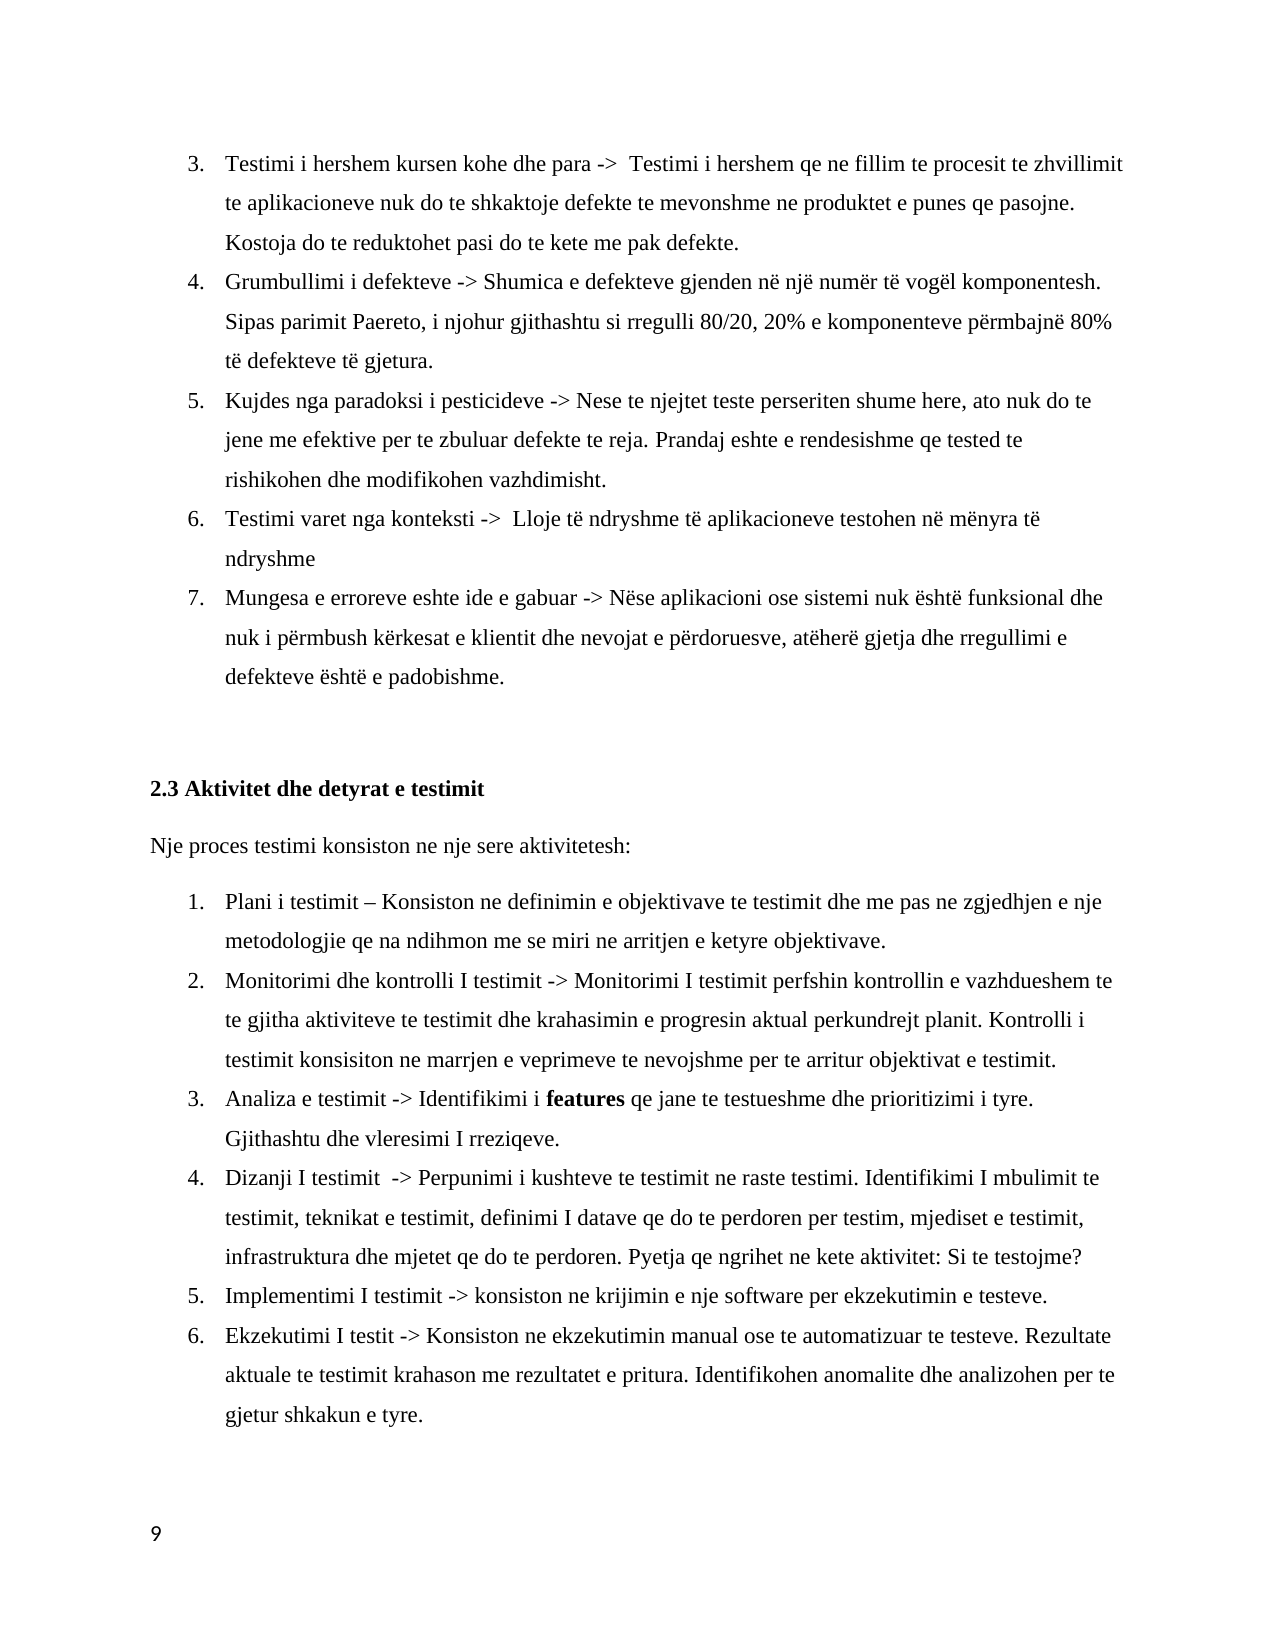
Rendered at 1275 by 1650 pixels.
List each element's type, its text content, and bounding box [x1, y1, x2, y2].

list Implementimi I testimit -> konsiston ne krijimin e nje software per ekzekutimin e testeve. [187, 1283, 1125, 1309]
list Monitorimi dhe kontrolli I testimit -> Monitorimi I testimit perfshin kontrollin e vazhdueshem te te gjitha aktiviteve te testimit dhe krahasimin e progresin aktual perkundrejt planit. Kontrolli i testimit konsisiton ne marrjen e veprimeve te nevojshme per te arritur objektivat e testimit. [187, 967, 1125, 1072]
list Grumbullimi i defekteve -> Shumica e defekteve gjenden në një numër të vogël komponentesh. Sipas parimit Paereto, i njohur gjithashtu si rregulli 80/20, 20% e komponenteve përmbajnë 80% të defekteve të gjetura. [187, 268, 1125, 374]
list Mungesa e erroreve eshte ide e gabuar -> Nëse aplikacioni ose sistemi nuk është funksional dhe nuk i përmbush kërkesat e klientit dhe nevojat e përdoruesve, atëherë gjetja dhe rregullimi e defekteve është e padobishme. [187, 584, 1125, 689]
list Kujdes nga paradoksi i pesticideve -> Nese te njejtet teste perseriten shume here, ato nuk do te jene me efektive per te zbuluar defekte te reja. Prandaj eshte e rendesishme qe tested te rishikohen dhe modifikohen vazhdimisht. [187, 387, 1125, 492]
list Testimi varet nga konteksti -> Lloje të ndryshme të aplikacioneve testohen në mënyra të ndryshme [187, 505, 1125, 571]
text Nje proces testimi konsiston ne nje sere aktivitetesh: [150, 832, 1125, 858]
list Dizanji I testimit -> Perpunimi i kushteve te testimit ne raste testimi. Identifikimi I mbulimit te testimit, teknikat e testimit, definimi I datave qe do te perdoren per testim, mjediset e testimit, infrastruktura dhe mjetet qe do te perdoren. Pyetja qe ngrihet ne kete aktivitet: Si te testojme? [187, 1164, 1125, 1269]
list Ekzekutimi I testit -> Konsiston ne ekzekutimin manual ose te automatizuar te testeve. Rezultate aktuale te testimit krahason me rezultatet e pritura. Identifikohen anomalite dhe analizohen per te gjetur shkakun e tyre. [187, 1322, 1125, 1427]
list Plani i testimit – Konsiston ne definimin e objektivave te testimit dhe me pas ne zgjedhjen e nje metodologjie qe na ndihmon me se miri ne arritjen e ketyre objektivave. [187, 888, 1125, 954]
list Testimi i hershem kursen kohe dhe para -> Testimi i hershem qe ne fillim te procesit te zhvillimit te aplikacioneve nuk do te shkaktoje defekte te mevonshme ne produktet e punes qe pasojne. Kostoja do te reduktohet pasi do te kete me pak defekte. [187, 150, 1125, 255]
text 2.3 Aktivitet dhe detyrat e testimit [150, 776, 1125, 802]
list Analiza e testimit -> Identifikimi i features qe jane te testueshme dhe prioritizimi i tyre. Gjithashtu dhe vleresimi I rreziqeve. [187, 1085, 1125, 1151]
